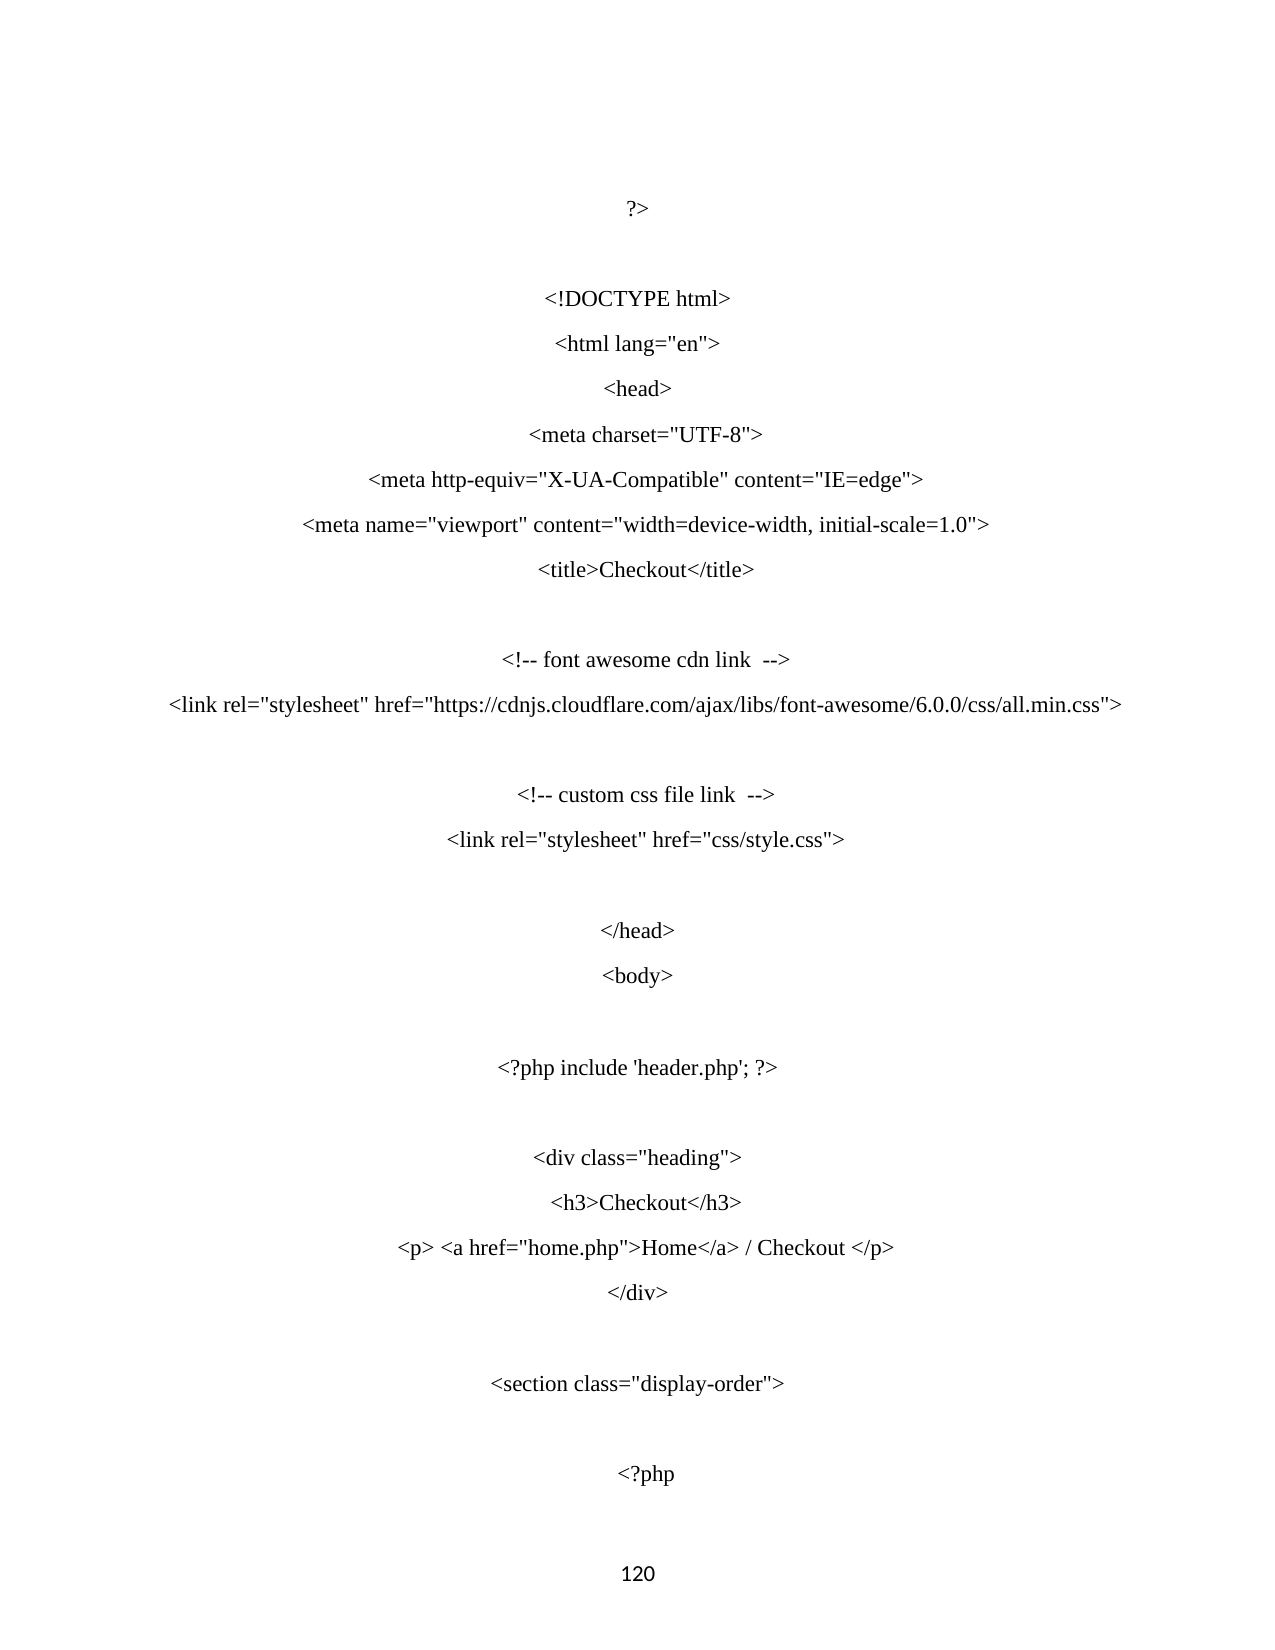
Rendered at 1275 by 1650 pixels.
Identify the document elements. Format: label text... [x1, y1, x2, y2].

text <div class="heading"> [150, 1144, 1125, 1170]
text <!-- font awesome cdn link --> [150, 646, 1125, 672]
text <meta http-equiv="X-UA-Compatible" content="IE=edge"> [150, 466, 1125, 492]
text </div> [150, 1279, 1125, 1306]
text <?php include 'header.php'; ?> [150, 1054, 1125, 1080]
text <meta charset="UTF-8"> [150, 421, 1125, 447]
text <title>Checkout</title> [150, 556, 1125, 582]
text <head> [150, 376, 1125, 402]
text </head> [150, 917, 1125, 943]
text <body> [150, 962, 1125, 988]
text ?> [150, 195, 1125, 221]
text <html lang="en"> [150, 330, 1125, 357]
text <section class="display-order"> [150, 1369, 1125, 1396]
text <link rel="stylesheet" href="https://cdnjs.cloudflare.com/ajax/libs/font-awesome/6.0.0/css/all.min.css"> [150, 691, 1125, 718]
text <link rel="stylesheet" href="css/style.css"> [150, 827, 1125, 853]
text <meta name="viewport" content="width=device-width, initial-scale=1.0"> [150, 511, 1125, 537]
text <?php [150, 1460, 1125, 1486]
text <p> <a href="home.php">Home</a> / Checkout </p> [150, 1234, 1125, 1261]
text <!-- custom css file link --> [150, 781, 1125, 808]
text <h3>Checkout</h3> [150, 1189, 1125, 1216]
text <!DOCTYPE html> [150, 285, 1125, 312]
